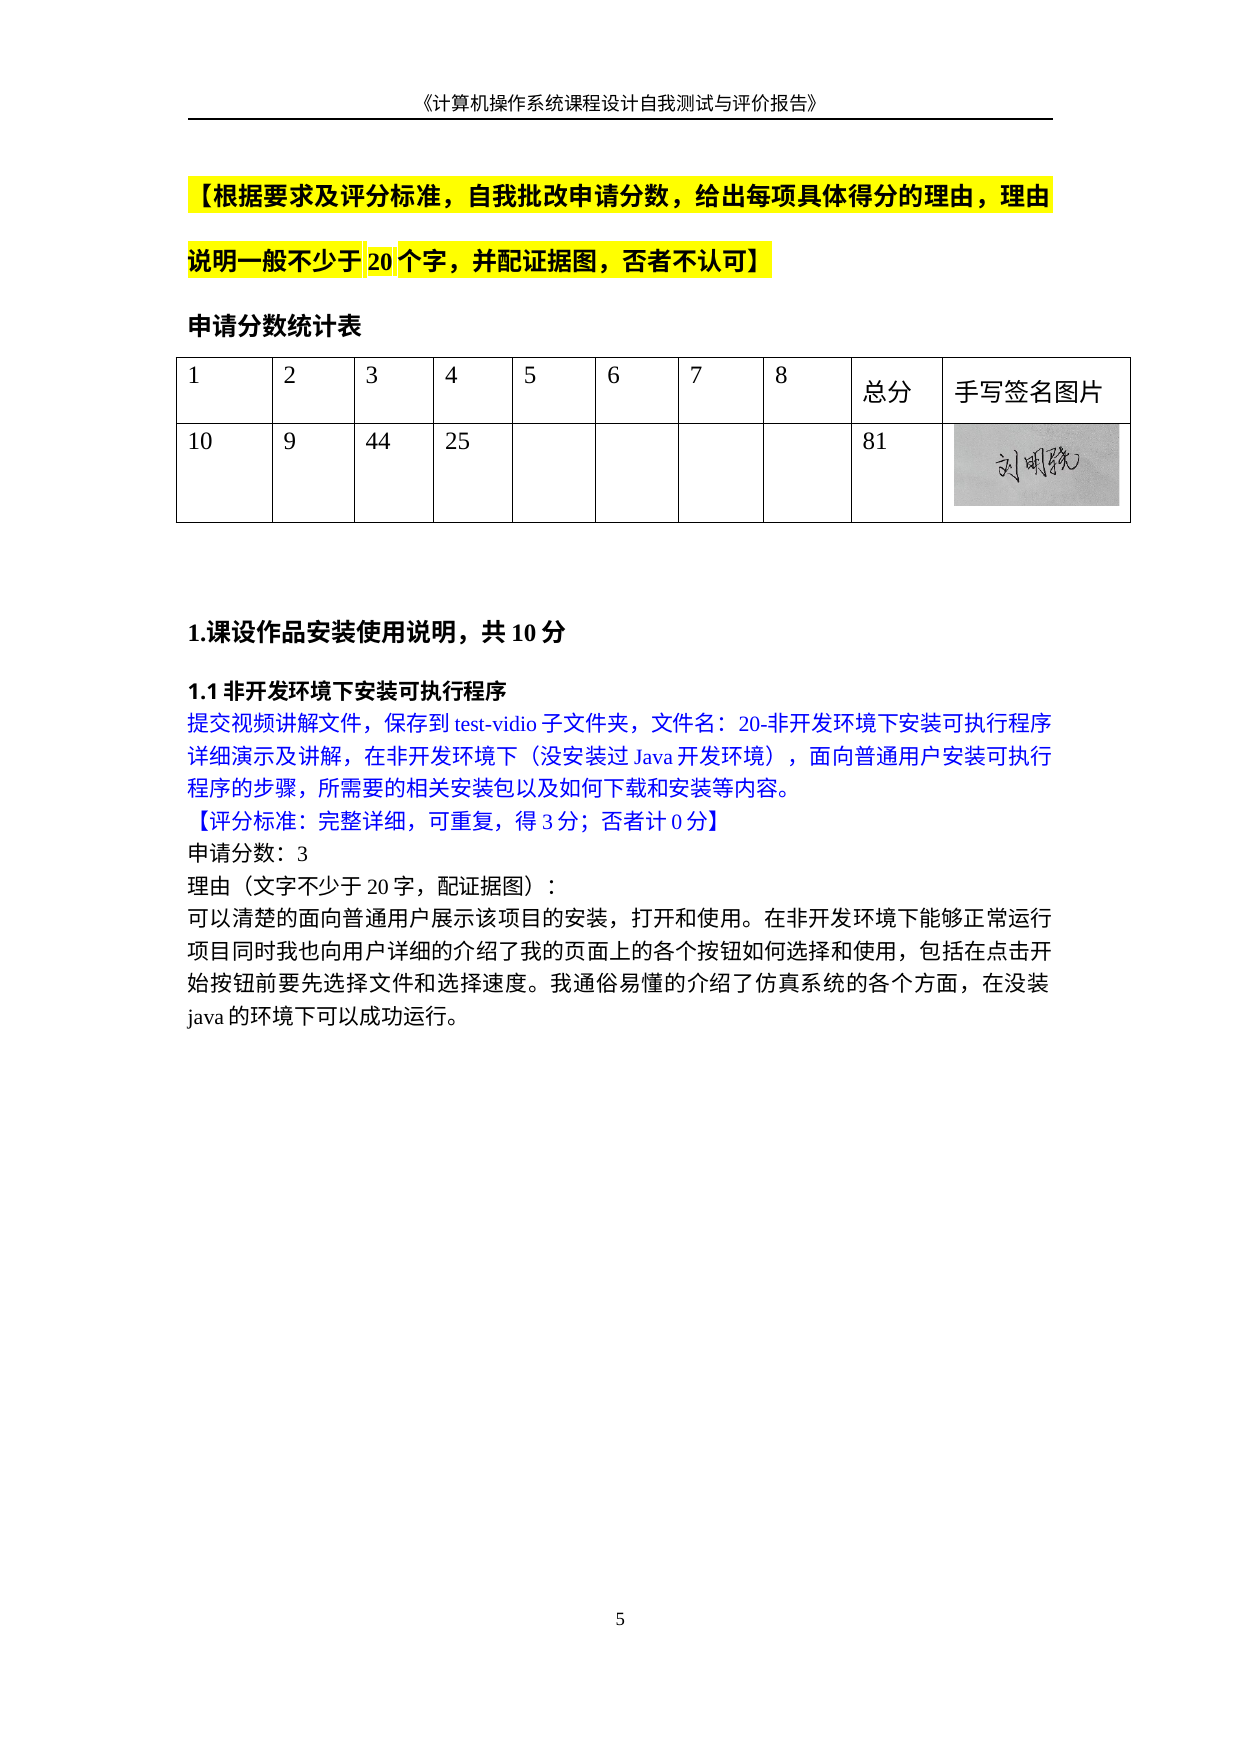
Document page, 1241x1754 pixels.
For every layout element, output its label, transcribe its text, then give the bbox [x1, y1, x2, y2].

table_header 6 [596, 358, 678, 423]
table_header 8 [764, 358, 851, 423]
subtitle 1.1非开发环境下安装可执行程序 [187, 673, 1053, 706]
table_header 1 [177, 358, 272, 423]
text 提交视频讲解文件，保存到test-vidio子文件夹，文件名：20-非开发环境下安装可执行程序 [187, 706, 1053, 738]
text 【评分标准：完整详细，可重复，得3分；否者计0分】 [187, 803, 1053, 836]
table_cell [943, 424, 1130, 522]
table_header 4 [434, 358, 512, 423]
text 申请分数：3 [187, 836, 1053, 868]
table_header 7 [679, 358, 763, 423]
table_cell [513, 424, 595, 522]
table_cell 25 [434, 424, 512, 522]
table_cell 10 [177, 424, 272, 522]
table_cell [679, 424, 763, 522]
table_header 手写签名图片 [943, 358, 1130, 423]
text 可以清楚的面向普通用户展示该项目的安装，打开和使用。在非开发环境下能够正常运行项目同时我也向用户详细的介绍了我的页面上的各个按钮如何选择和使用，包括在点击开始按钮前要先选择文件和选择速度。我通俗易懂的介绍了仿真系统的各个方面，在没装java的环境下可以成功运行。 [187, 901, 1053, 1031]
table_cell [764, 424, 851, 522]
text 详细演示及讲解，在非开发环境下（没安装过Java开发环境），面向普通用户安装可执行程序的步骤，所需要的相关安装包以及如何下载和安装等内容。 [187, 738, 1053, 803]
table_cell 9 [273, 424, 354, 522]
subtitle 1.课设作品安装使用说明，共10分 [187, 598, 1053, 663]
text 理由（文字不少于20字，配证据图）： [187, 868, 1053, 901]
text 【根据要求及评分标准，自我批改申请分数，给出每项具体得分的理由，理由说明一般不少于20个字，并配证据图，否者不认可】 [187, 162, 1053, 292]
table_header 2 [273, 358, 354, 423]
table_header 总分 [852, 358, 942, 423]
picture [954, 424, 1120, 506]
table_cell 44 [355, 424, 433, 522]
table_cell 81 [852, 424, 942, 522]
table_header 3 [355, 358, 433, 423]
text 申请分数统计表 [187, 292, 1053, 357]
table_header 5 [513, 358, 595, 423]
table_cell [596, 424, 678, 522]
